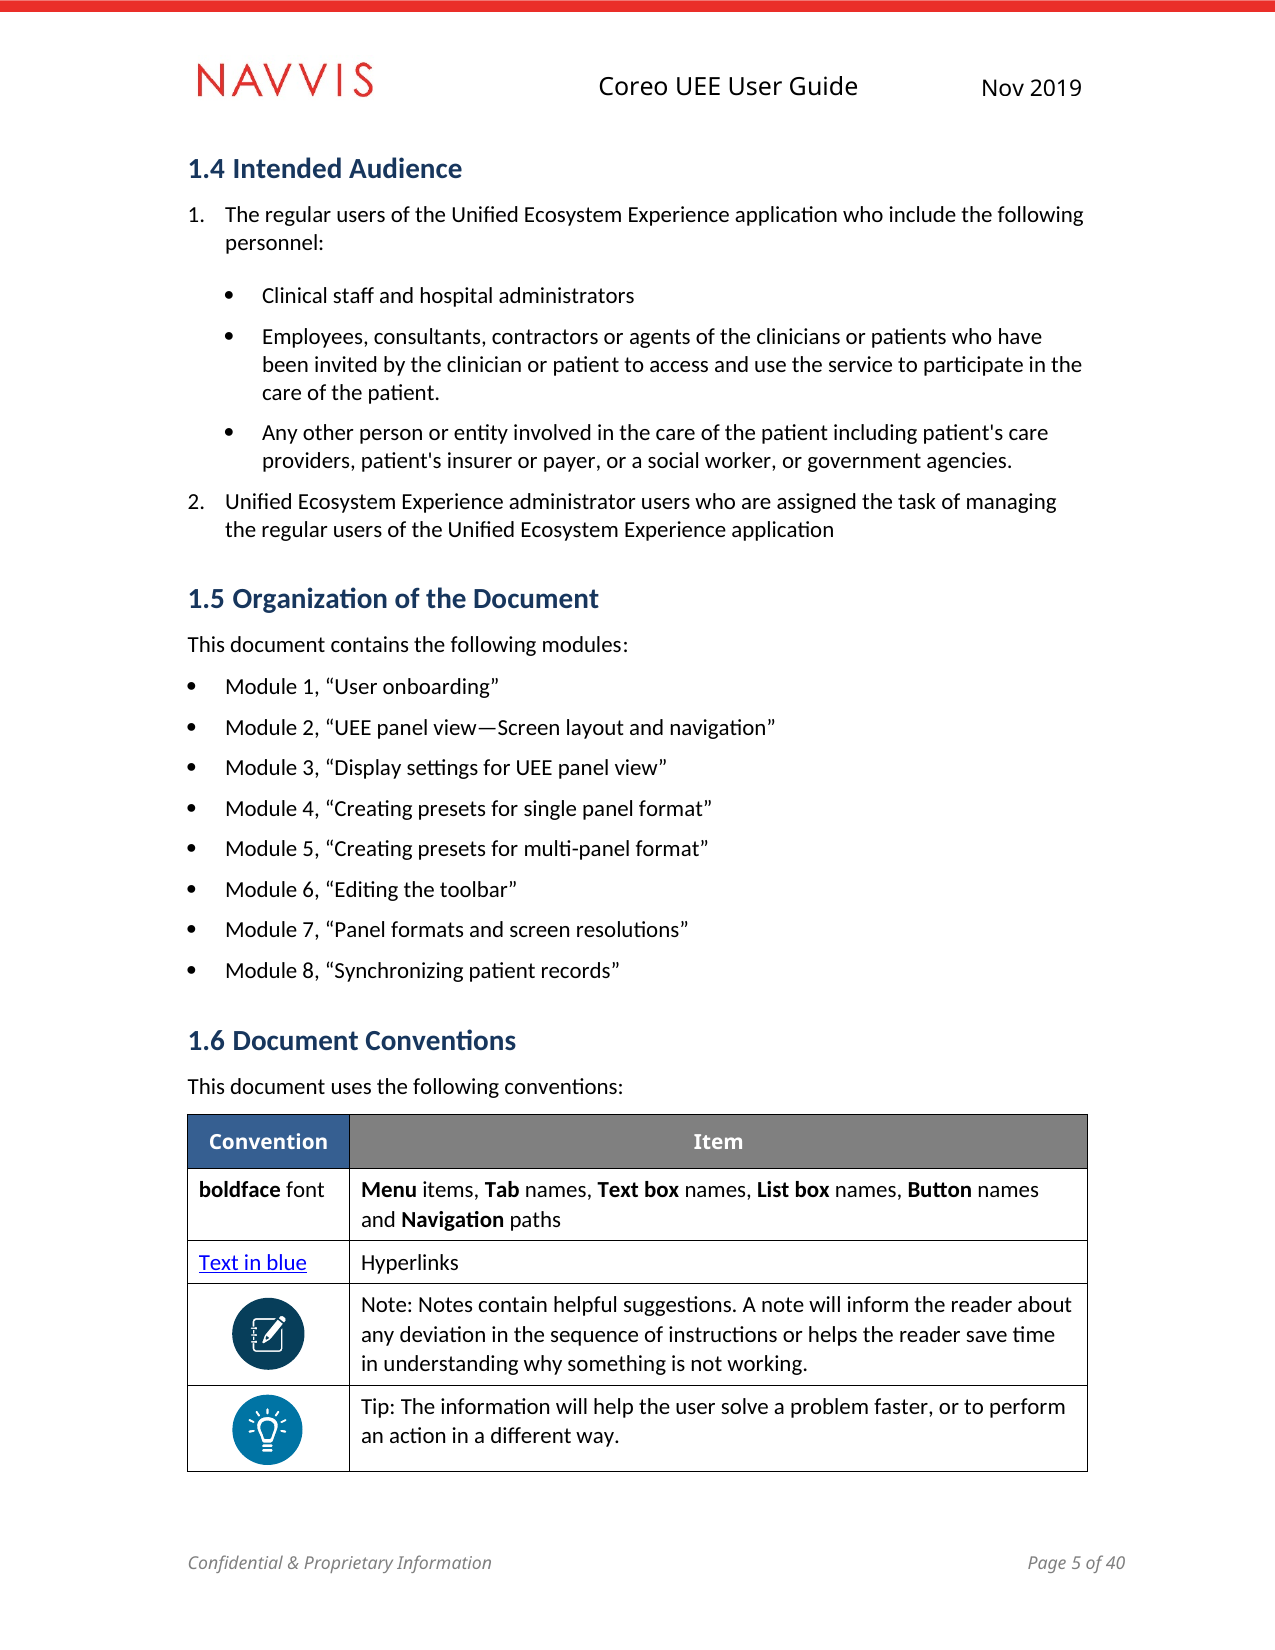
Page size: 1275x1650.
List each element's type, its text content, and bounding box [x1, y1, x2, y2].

subtitle Intended Audience [187, 150, 1087, 186]
list Module 1, “User onboarding” [187, 672, 1087, 701]
list Module 5, “Creating presets for multi-panel format” [187, 834, 1087, 863]
table_cell Menu items, Tab names, Text box names, List box names, Button names and Navigation paths [350, 1169, 1087, 1240]
list The regular users of the Unified Ecosystem Experience application who include the following personnel: [187, 200, 1087, 256]
picture [187, 55, 383, 104]
list Unified Ecosystem Experience administrator users who are assigned the task of managing the regular users of the Unified Ecosystem Experience application [187, 487, 1087, 543]
table_cell Note: Notes contain helpful suggestions. A note will inform the reader about any deviation in the sequence of instructions or helps the reader save time in understanding why something is not working. [350, 1284, 1087, 1385]
list Module 6, “Editing the toolbar” [187, 875, 1087, 903]
list Module 2, “UEE panel view—Screen layout and navigation” [187, 713, 1087, 741]
text This document uses the following conventions: [187, 1072, 1087, 1100]
text This document contains the following modules: [187, 631, 1087, 659]
table_cell Hyperlinks [350, 1241, 1087, 1283]
list Employees, consultants, contractors or agents of the clinicians or patients who have been invited by the clinician or patient to access and use the service to participate in the care of the patient. [225, 322, 1087, 406]
table_cell Tip: The information will help the user solve a problem faster, or to perform an action in a different way. [350, 1386, 1087, 1471]
table_cell [188, 1284, 349, 1385]
list Clinical staff and hospital administrators [225, 281, 1087, 309]
table_header Item [350, 1115, 1087, 1168]
list Module 7, “Panel formats and screen resolutions” [187, 916, 1087, 944]
table_header Convention [188, 1115, 349, 1168]
table_cell Text in blue [188, 1241, 349, 1283]
list Any other person or entity involved in the care of the patient including patient's care providers, patient's insurer or payer, or a social worker, or government agencies. [225, 418, 1087, 474]
list Module 8, “Synchronizing patient records” [187, 956, 1087, 984]
table_cell [188, 1386, 349, 1471]
list Module 4, “Creating presets for single panel format” [187, 794, 1087, 822]
subtitle Document Conventions [187, 1022, 1087, 1057]
table_cell boldface font [188, 1169, 349, 1240]
subtitle Organization of the Document [187, 580, 1087, 616]
list Module 3, “Display settings for UEE panel view” [187, 753, 1087, 782]
